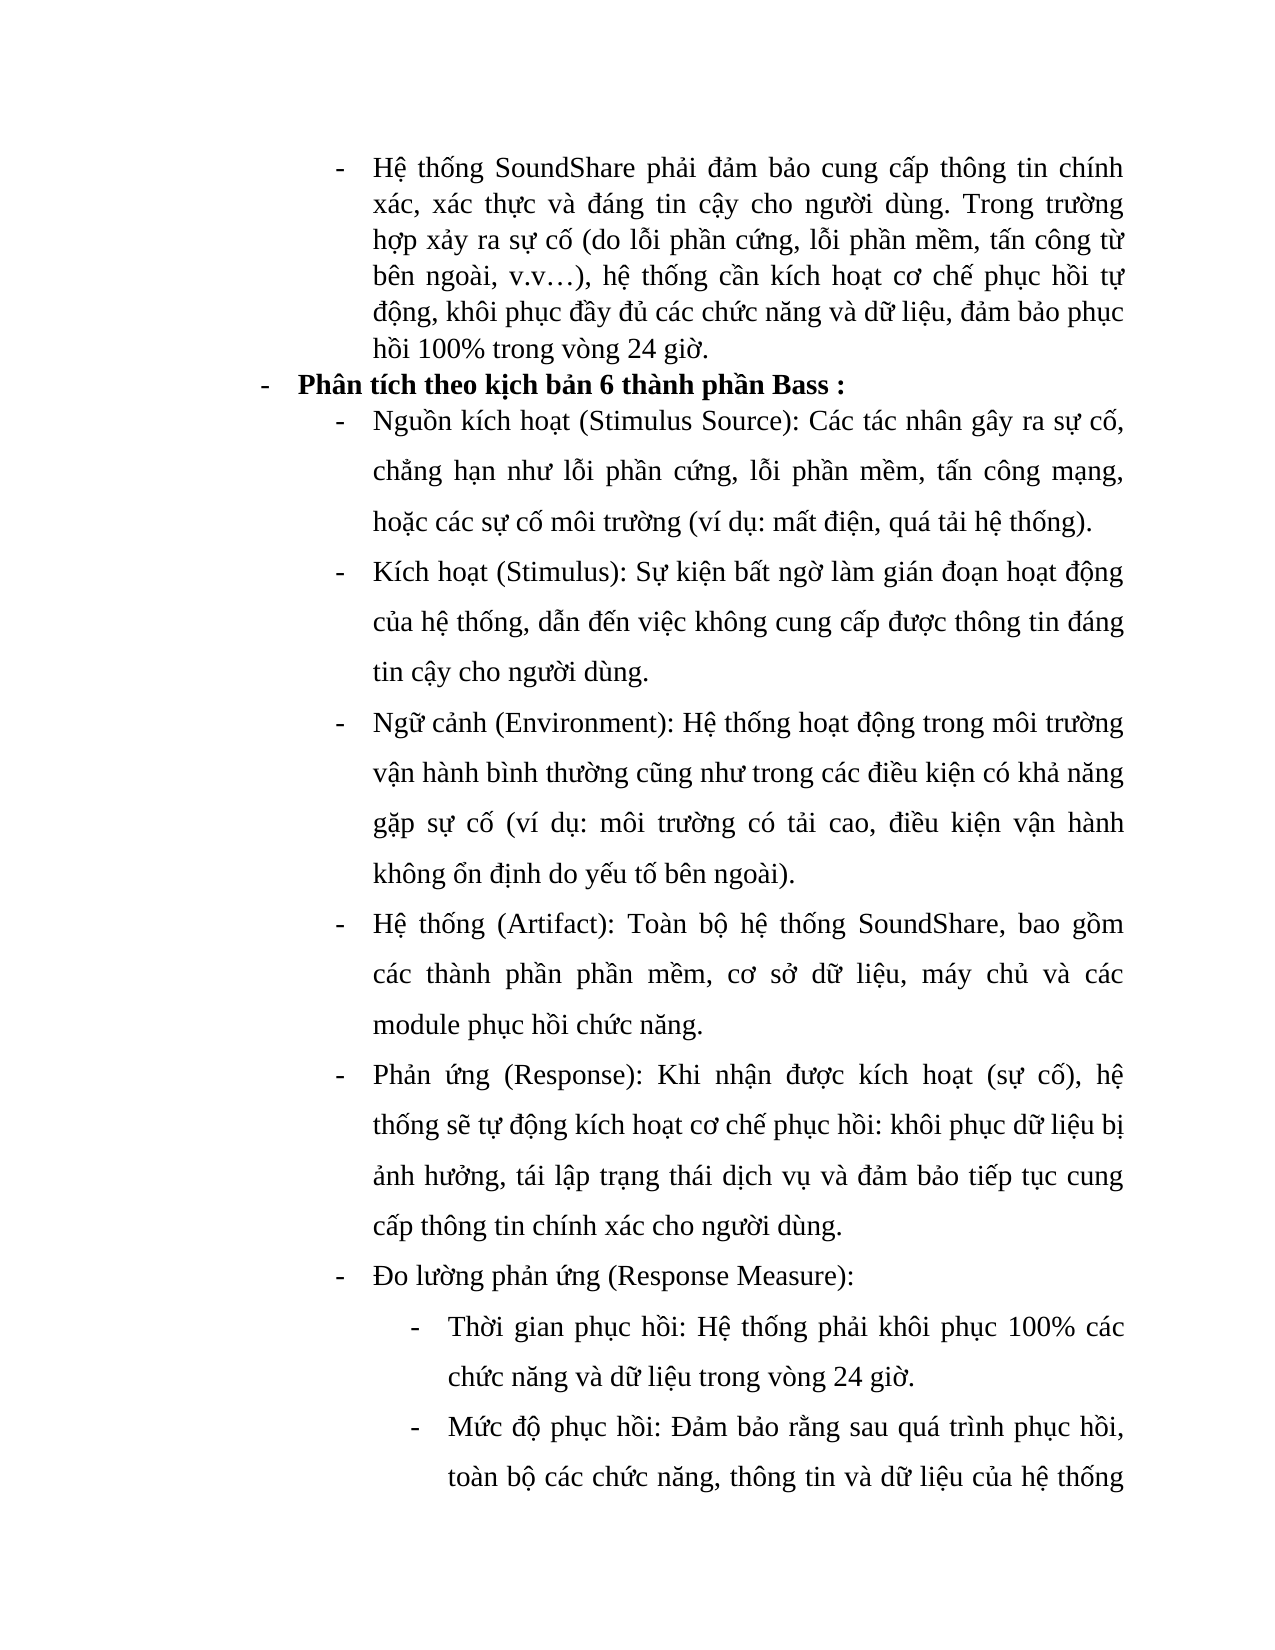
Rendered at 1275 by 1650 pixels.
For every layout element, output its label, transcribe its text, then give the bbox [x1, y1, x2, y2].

list Thời gian phục hồi: Hệ thống phải khôi phục 100% các chức năng và dữ liệu trong vòng 24 giờ. [410, 1309, 1125, 1392]
list Phân tích theo kịch bản 6 thành phần Bass : [260, 367, 1125, 400]
list Hệ thống SoundShare phải đảm bảo cung cấp thông tin chính xác, xác thực và đáng tin cậy cho người dùng. Trong trường hợp xảy ra sự cố (do lỗi phần cứng, lỗi phần mềm, tấn công từ bên ngoài, v.v…), hệ thống cần kích hoạt cơ chế phục hồi tự động, khôi phục đầy đủ các chức năng và dữ liệu, đảm bảo phục hồi 100% trong vòng 24 giờ. [335, 150, 1125, 364]
list Ngữ cảnh (Environment): Hệ thống hoạt động trong môi trường vận hành bình thường cũng như trong các điều kiện có khả năng gặp sự cố (ví dụ: môi trường có tải cao, điều kiện vận hành không ổn định do yếu tố bên ngoài). [335, 705, 1125, 889]
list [410, 1409, 1125, 1493]
list Phản ứng (Response): Khi nhận được kích hoạt (sự cố), hệ thống sẽ tự động kích hoạt cơ chế phục hồi: khôi phục dữ liệu bị ảnh hưởng, tái lập trạng thái dịch vụ và đảm bảo tiếp tục cung cấp thông tin chính xác cho người dùng. [335, 1057, 1125, 1242]
list Đo lường phản ứng (Response Measure): [335, 1258, 1125, 1292]
list Hệ thống (Artifact): Toàn bộ hệ thống SoundShare, bao gồm các thành phần phần mềm, cơ sở dữ liệu, máy chủ và các module phục hồi chức năng. [335, 906, 1125, 1040]
list Nguồn kích hoạt (Stimulus Source): Các tác nhân gây ra sự cố, chẳng hạn như lỗi phần cứng, lỗi phần mềm, tấn công mạng, hoặc các sự cố môi trường (ví dụ: mất điện, quá tải hệ thống). [335, 403, 1125, 537]
list Kích hoạt (Stimulus): Sự kiện bất ngờ làm gián đoạn hoạt động của hệ thống, dẫn đến việc không cung cấp được thông tin đáng tin cậy cho người dùng. [335, 554, 1125, 688]
